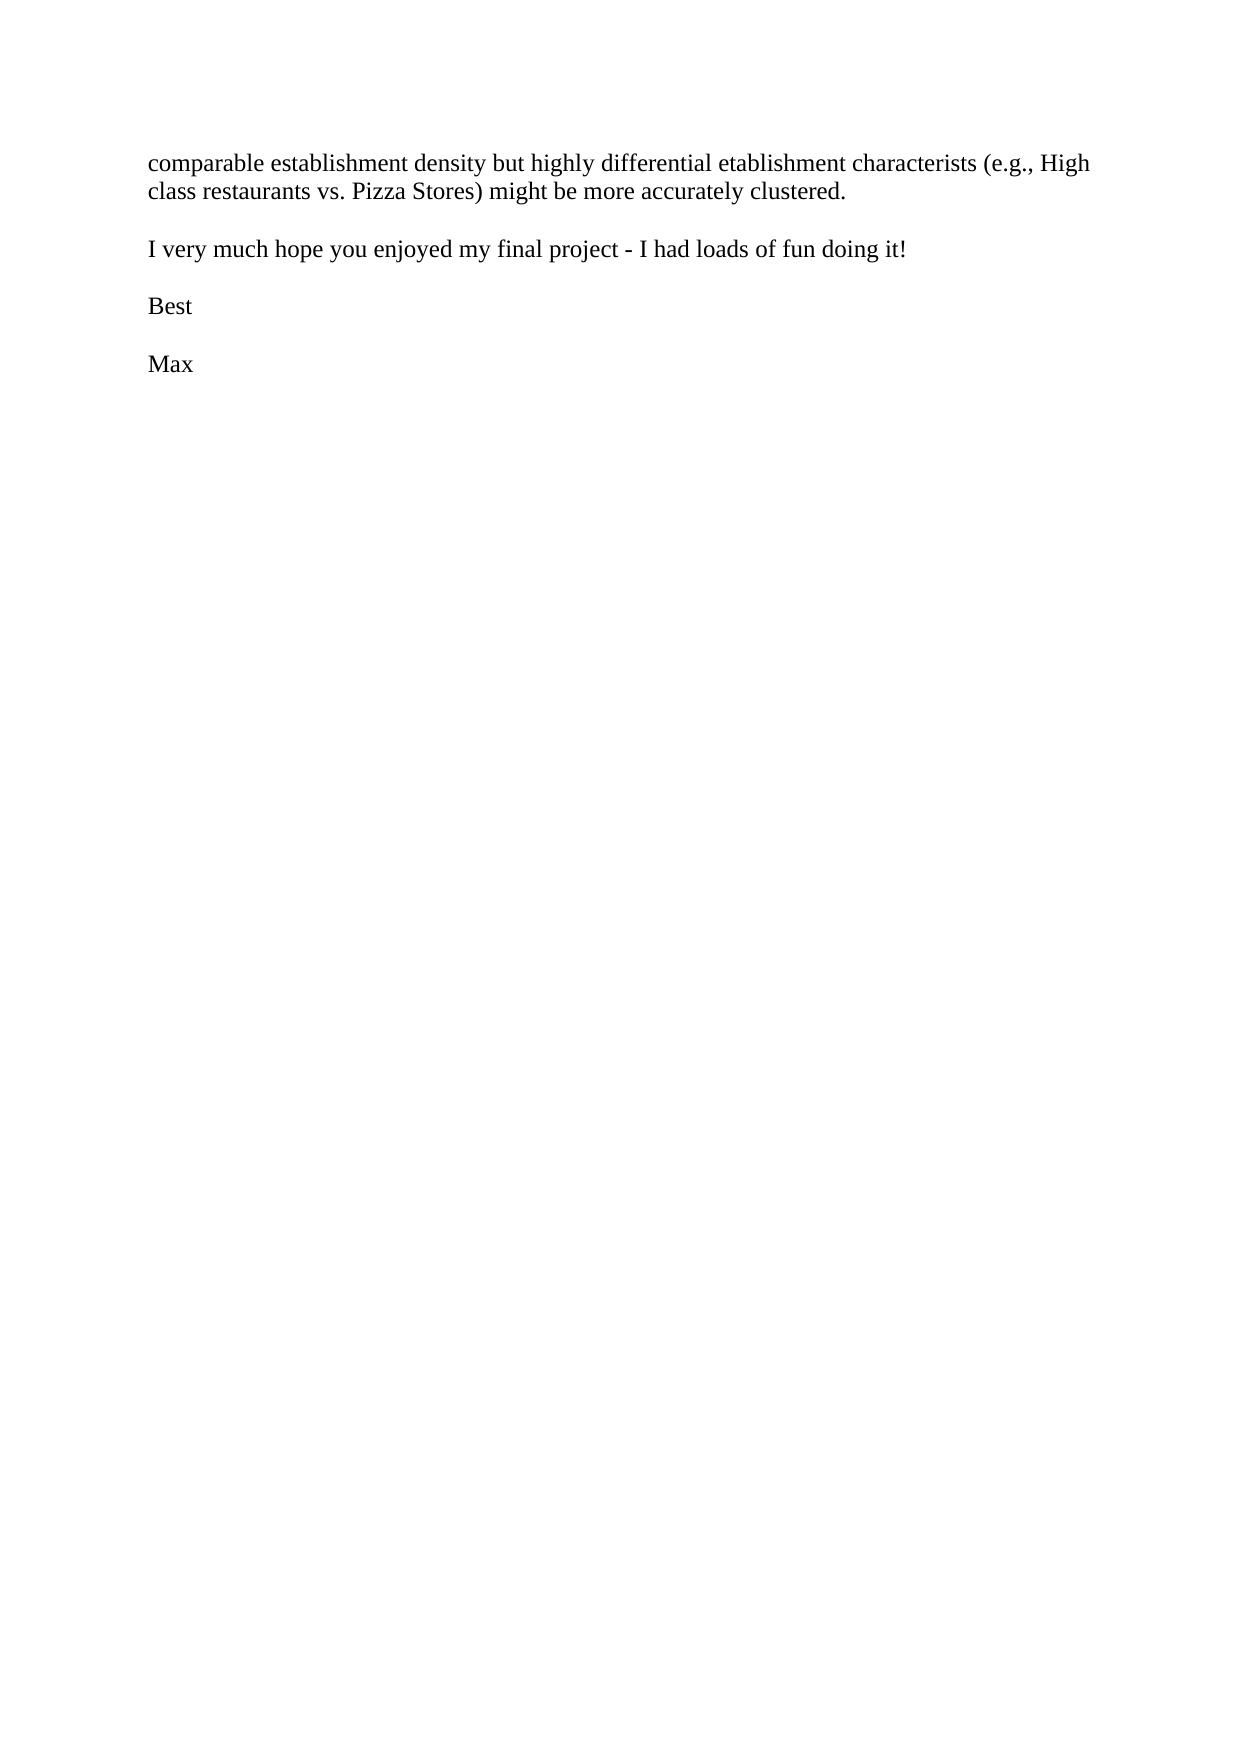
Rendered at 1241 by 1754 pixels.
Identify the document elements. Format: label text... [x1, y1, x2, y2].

text Best [148, 291, 1093, 320]
text Max [148, 349, 1093, 378]
text I very much hope you enjoyed my final project - I had loads of fun doing it! [148, 234, 1093, 263]
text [148, 148, 1093, 205]
